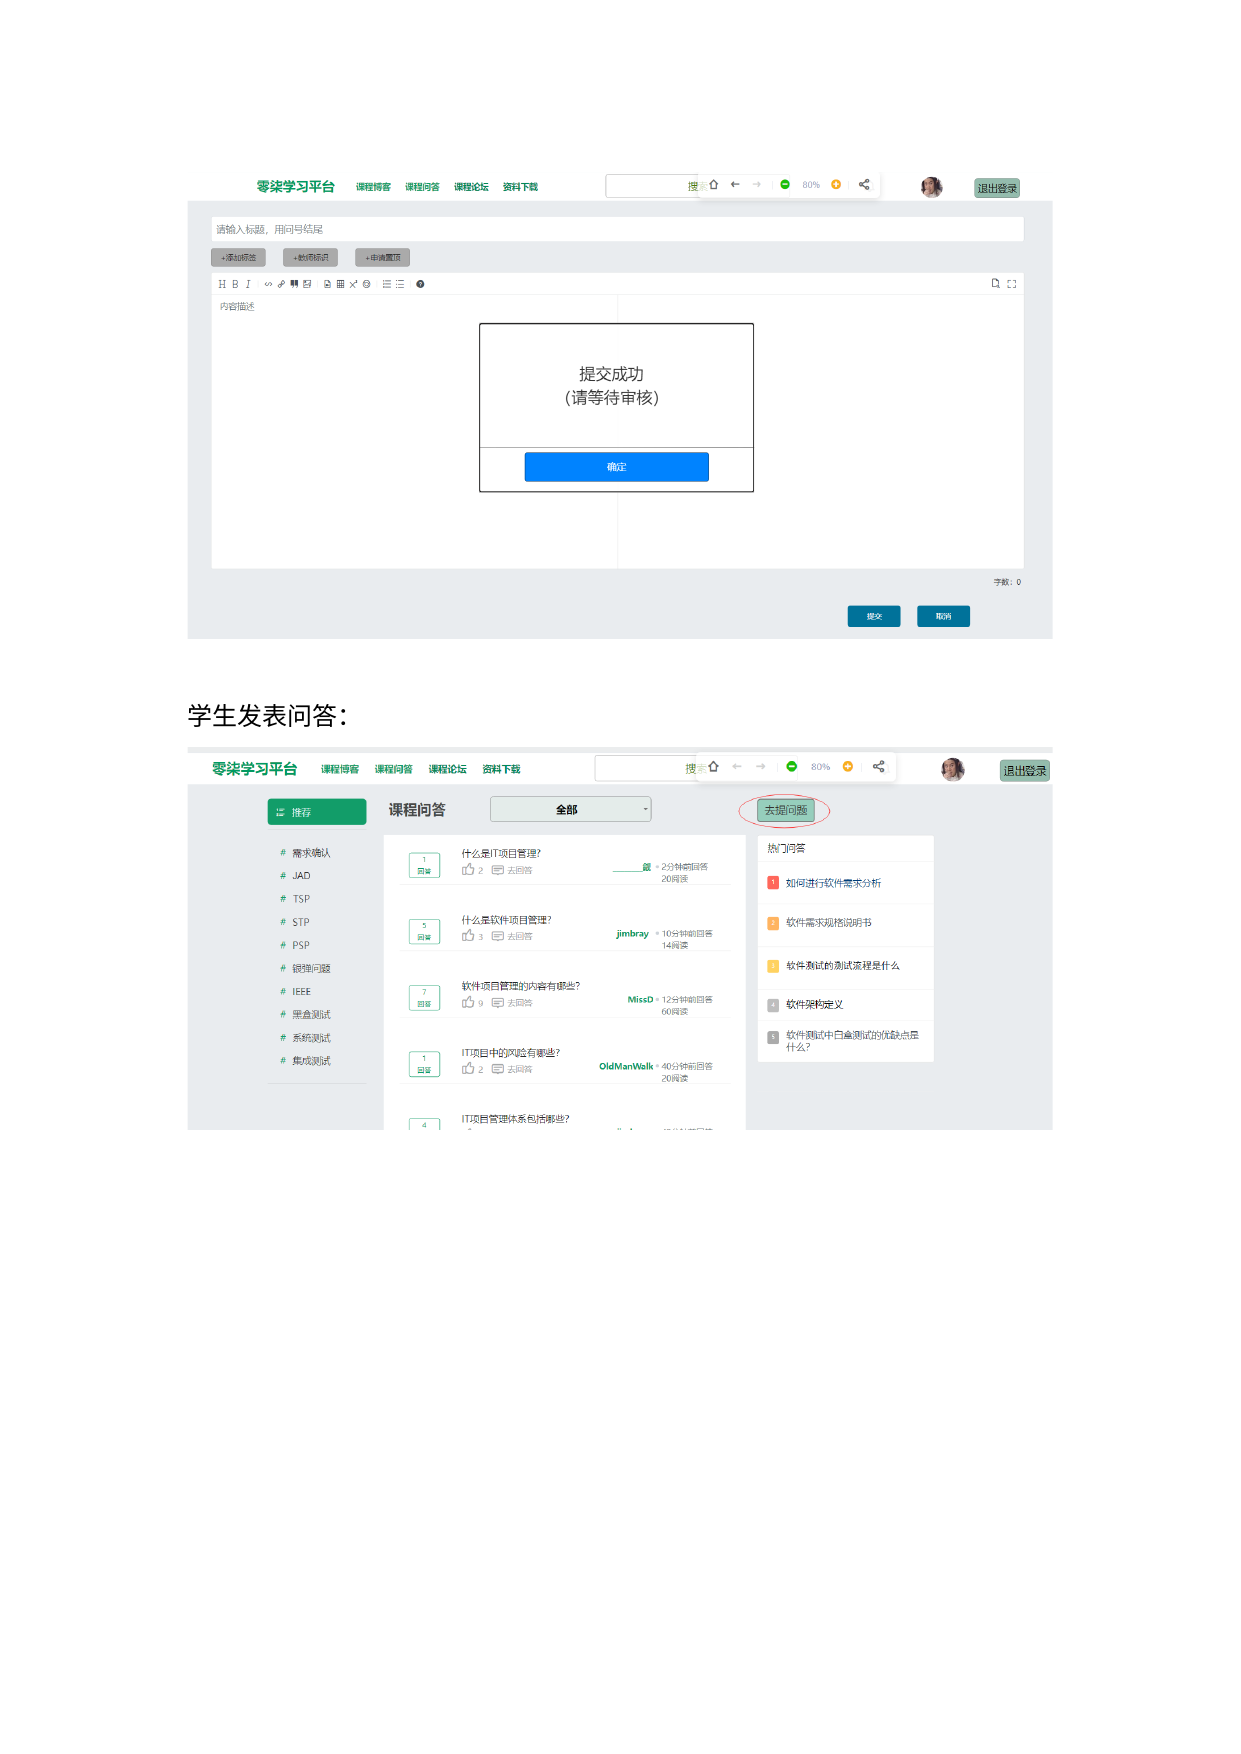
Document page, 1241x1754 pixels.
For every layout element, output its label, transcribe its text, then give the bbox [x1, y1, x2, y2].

text 学生发表问答： [187, 682, 1053, 747]
picture [187, 172, 1053, 639]
picture [187, 747, 1053, 1130]
